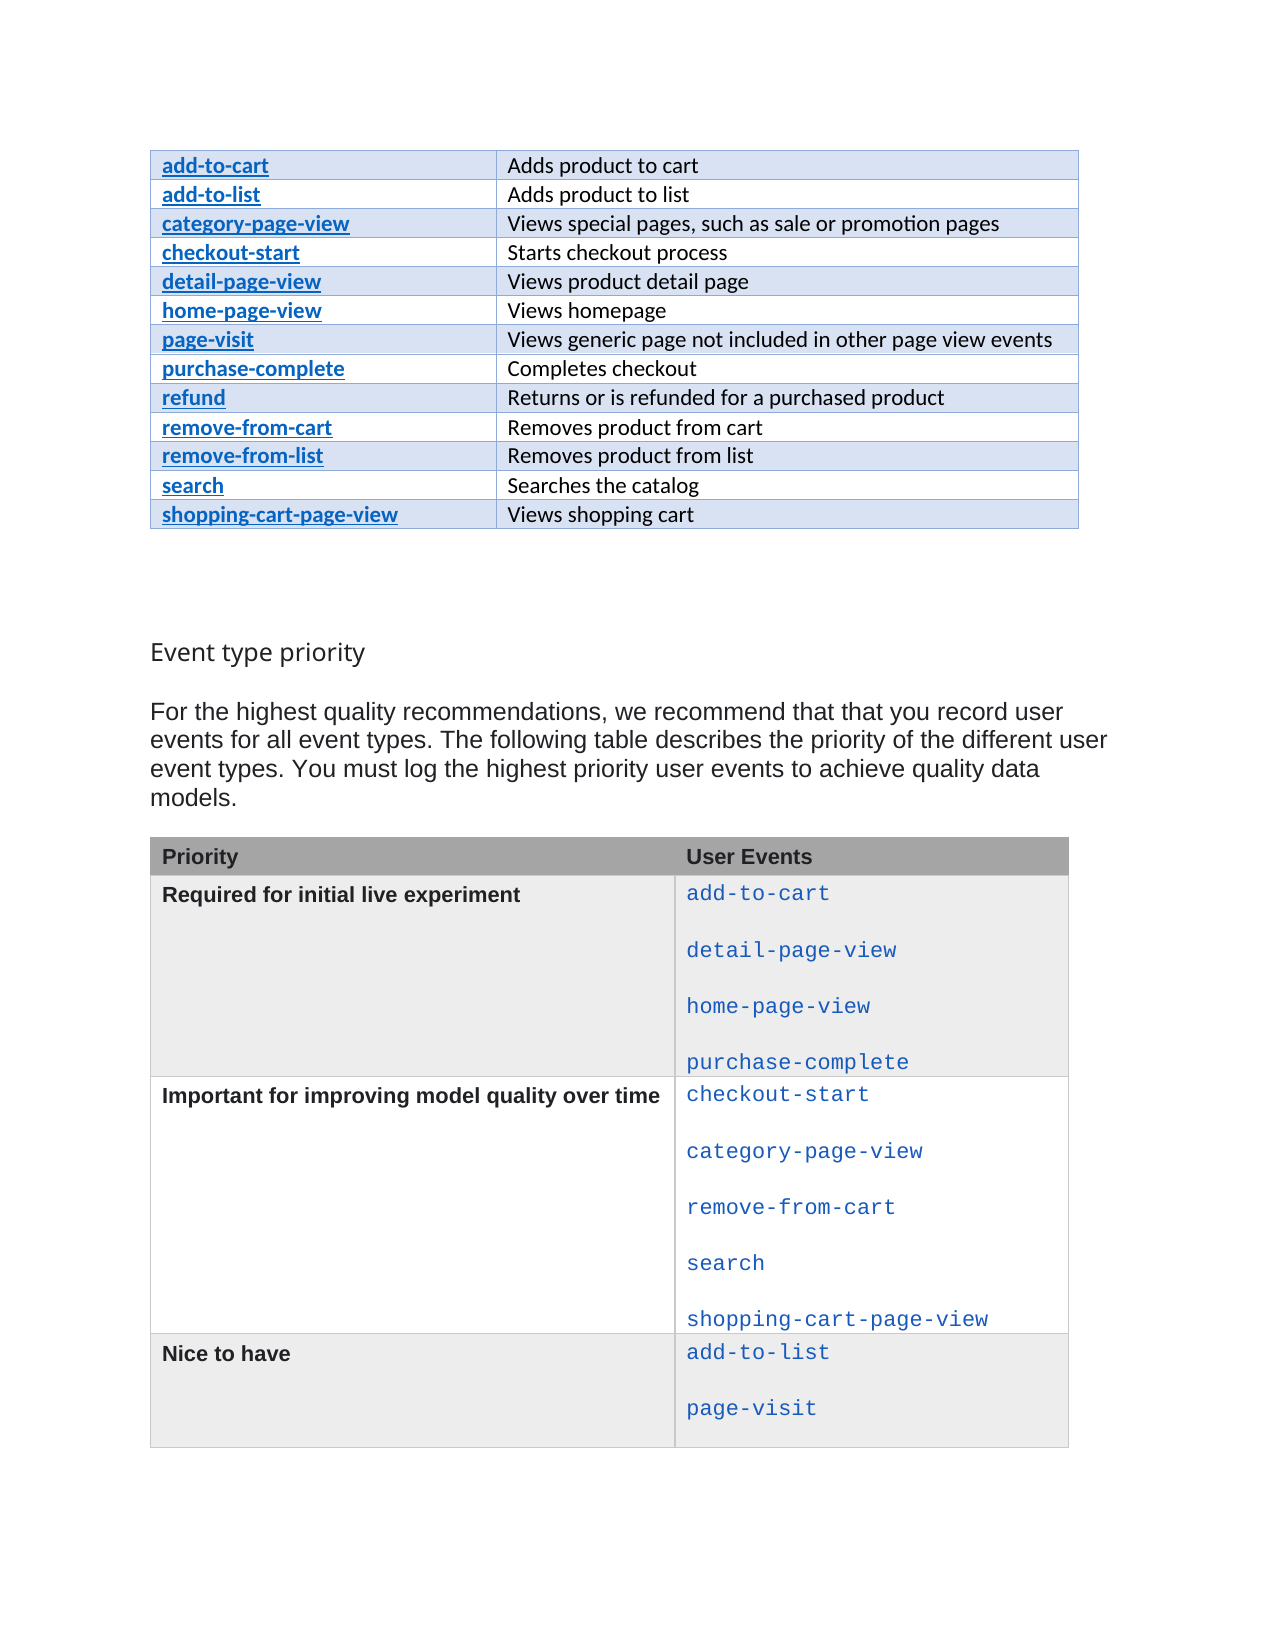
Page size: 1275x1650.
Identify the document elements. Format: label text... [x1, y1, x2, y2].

table_cell Adds product to list [497, 180, 1078, 208]
table_cell add-to-cart [151, 151, 496, 179]
table_cell Important for improving model quality over time [151, 1077, 674, 1333]
table_cell Views shopping cart [497, 500, 1078, 528]
table_cell Views homepage [497, 296, 1078, 324]
table_header Priority [151, 838, 674, 875]
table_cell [676, 1334, 1068, 1447]
table_cell remove-from-cart [151, 413, 496, 441]
table_cell Adds product to cart [497, 151, 1078, 179]
table_header User Events [676, 838, 1068, 875]
table_cell Nice to have [151, 1334, 674, 1447]
table_cell add-to-list [151, 180, 496, 208]
table_cell shopping-cart-page-view [151, 500, 496, 528]
table_cell checkout-start [151, 238, 496, 266]
table_cell checkout-start category-page-view remove-from-cart search shopping-cart-page-view [676, 1077, 1068, 1333]
table_cell Views product detail page [497, 267, 1078, 295]
text For the highest quality recommendations, we recommend that that you record user events for all event types. The following table describes the priority of the different user event types. You must log the highest priority user events to achieve quality data models. [150, 697, 1125, 812]
table_cell Starts checkout process [497, 238, 1078, 266]
table_cell remove-from-list [151, 442, 496, 470]
table_cell Views special pages, such as sale or promotion pages [497, 209, 1078, 237]
table_cell detail-page-view [151, 267, 496, 295]
table_cell Returns or is refunded for a purchased product [497, 384, 1078, 412]
subtitle Event type priority [150, 635, 1187, 669]
table_cell page-visit [151, 325, 496, 353]
table_cell category-page-view [151, 209, 496, 237]
table_cell Completes checkout [497, 355, 1078, 382]
table_cell home-page-view [151, 296, 496, 324]
table_cell Searches the catalog [497, 471, 1078, 499]
table_cell Views generic page not included in other page view events [497, 325, 1078, 353]
table_cell Removes product from cart [497, 413, 1078, 441]
table_cell add-to-cart detail-page-view home-page-view purchase-complete [676, 876, 1068, 1076]
table_cell refund [151, 384, 496, 412]
table_cell Required for initial live experiment [151, 876, 674, 1076]
table_cell search [151, 471, 496, 499]
table_cell purchase-complete [151, 355, 496, 382]
table_cell Removes product from list [497, 442, 1078, 470]
